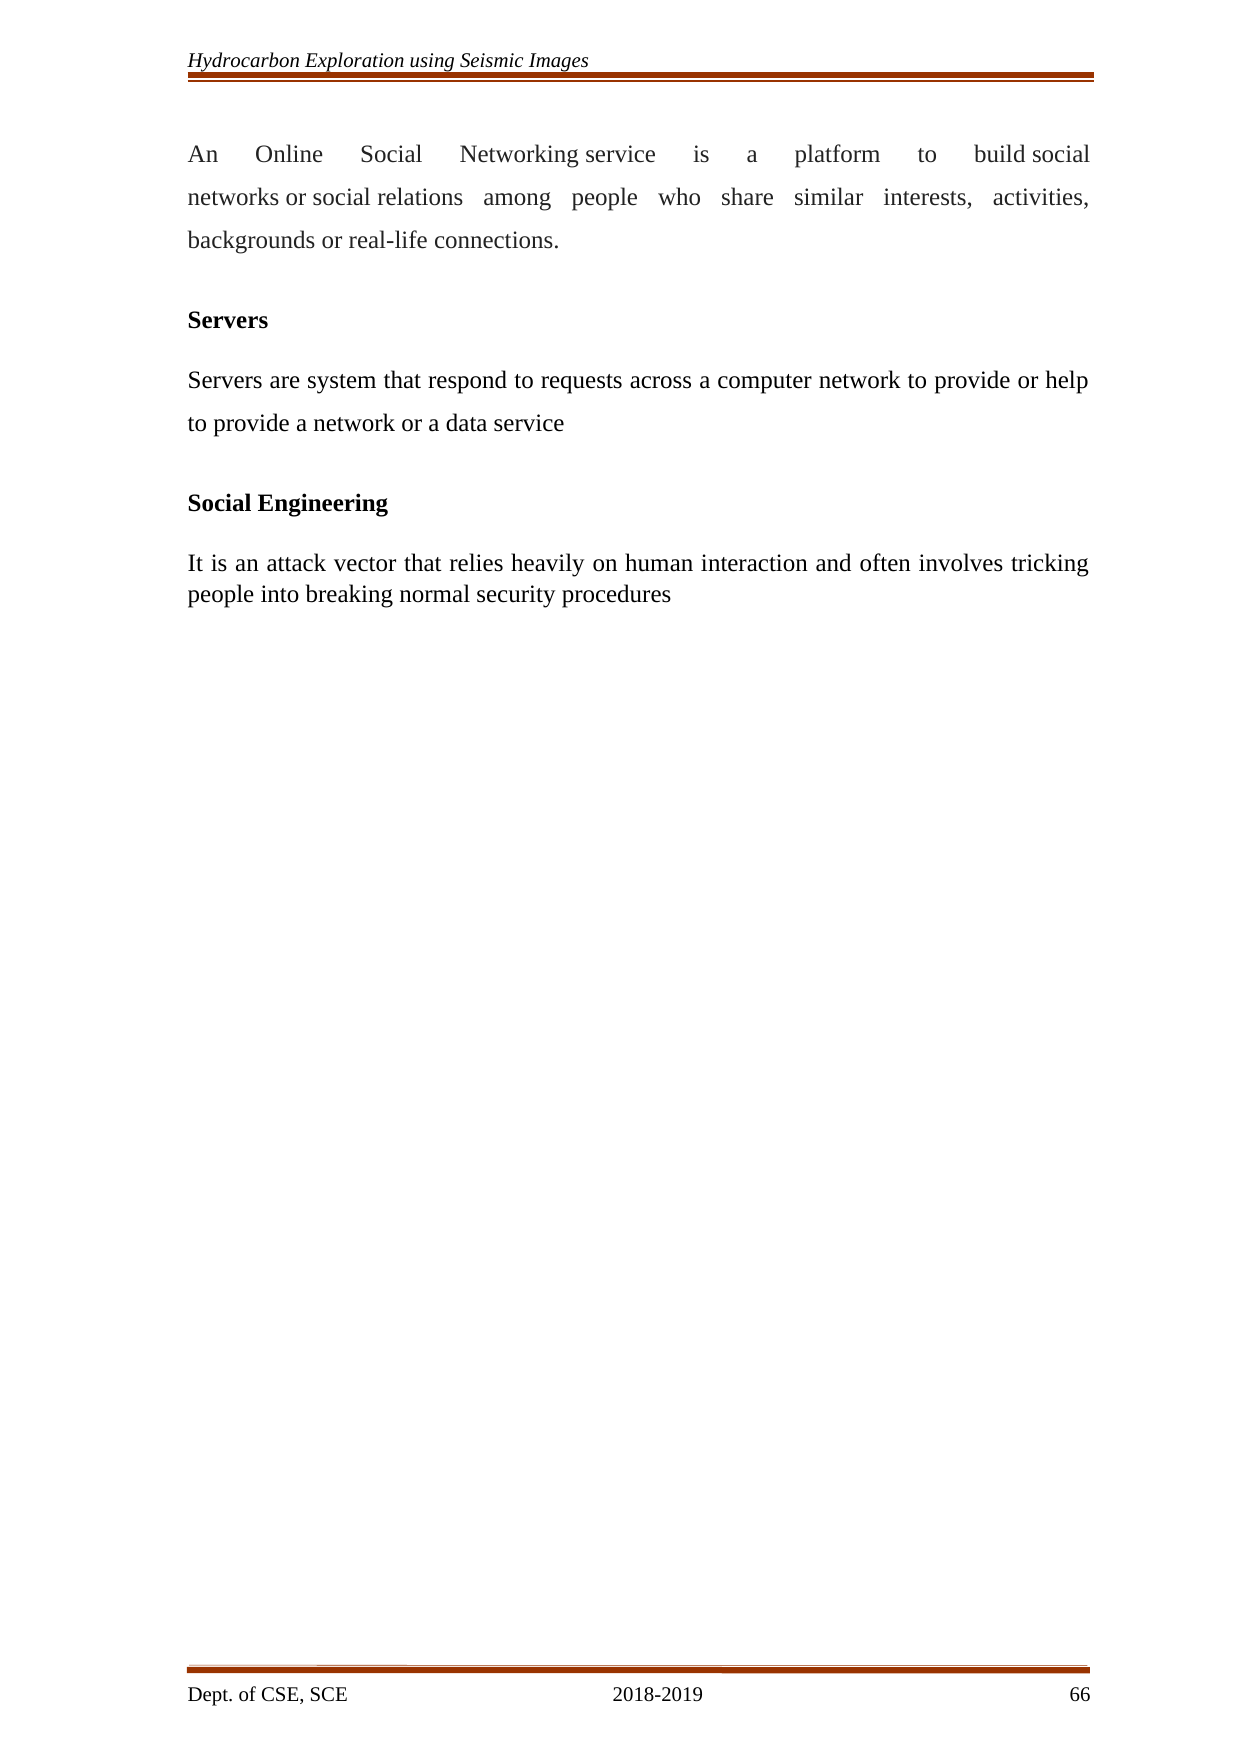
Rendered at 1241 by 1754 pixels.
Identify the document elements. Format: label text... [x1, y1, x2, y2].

text Servers [187, 305, 1090, 334]
text Servers are system that respond to requests across a computer network to provide or help to provide a network or a data service [187, 365, 1090, 437]
text Social Engineering [187, 488, 1090, 517]
text An Online Social Networking service is a platform to build social networks or social relations among people who share similar interests, activities, backgrounds or real-life connections. [187, 162, 1090, 254]
text It is an attack vector that relies heavily on human interaction and often involves tricking people into breaking normal security procedures [187, 548, 1090, 608]
